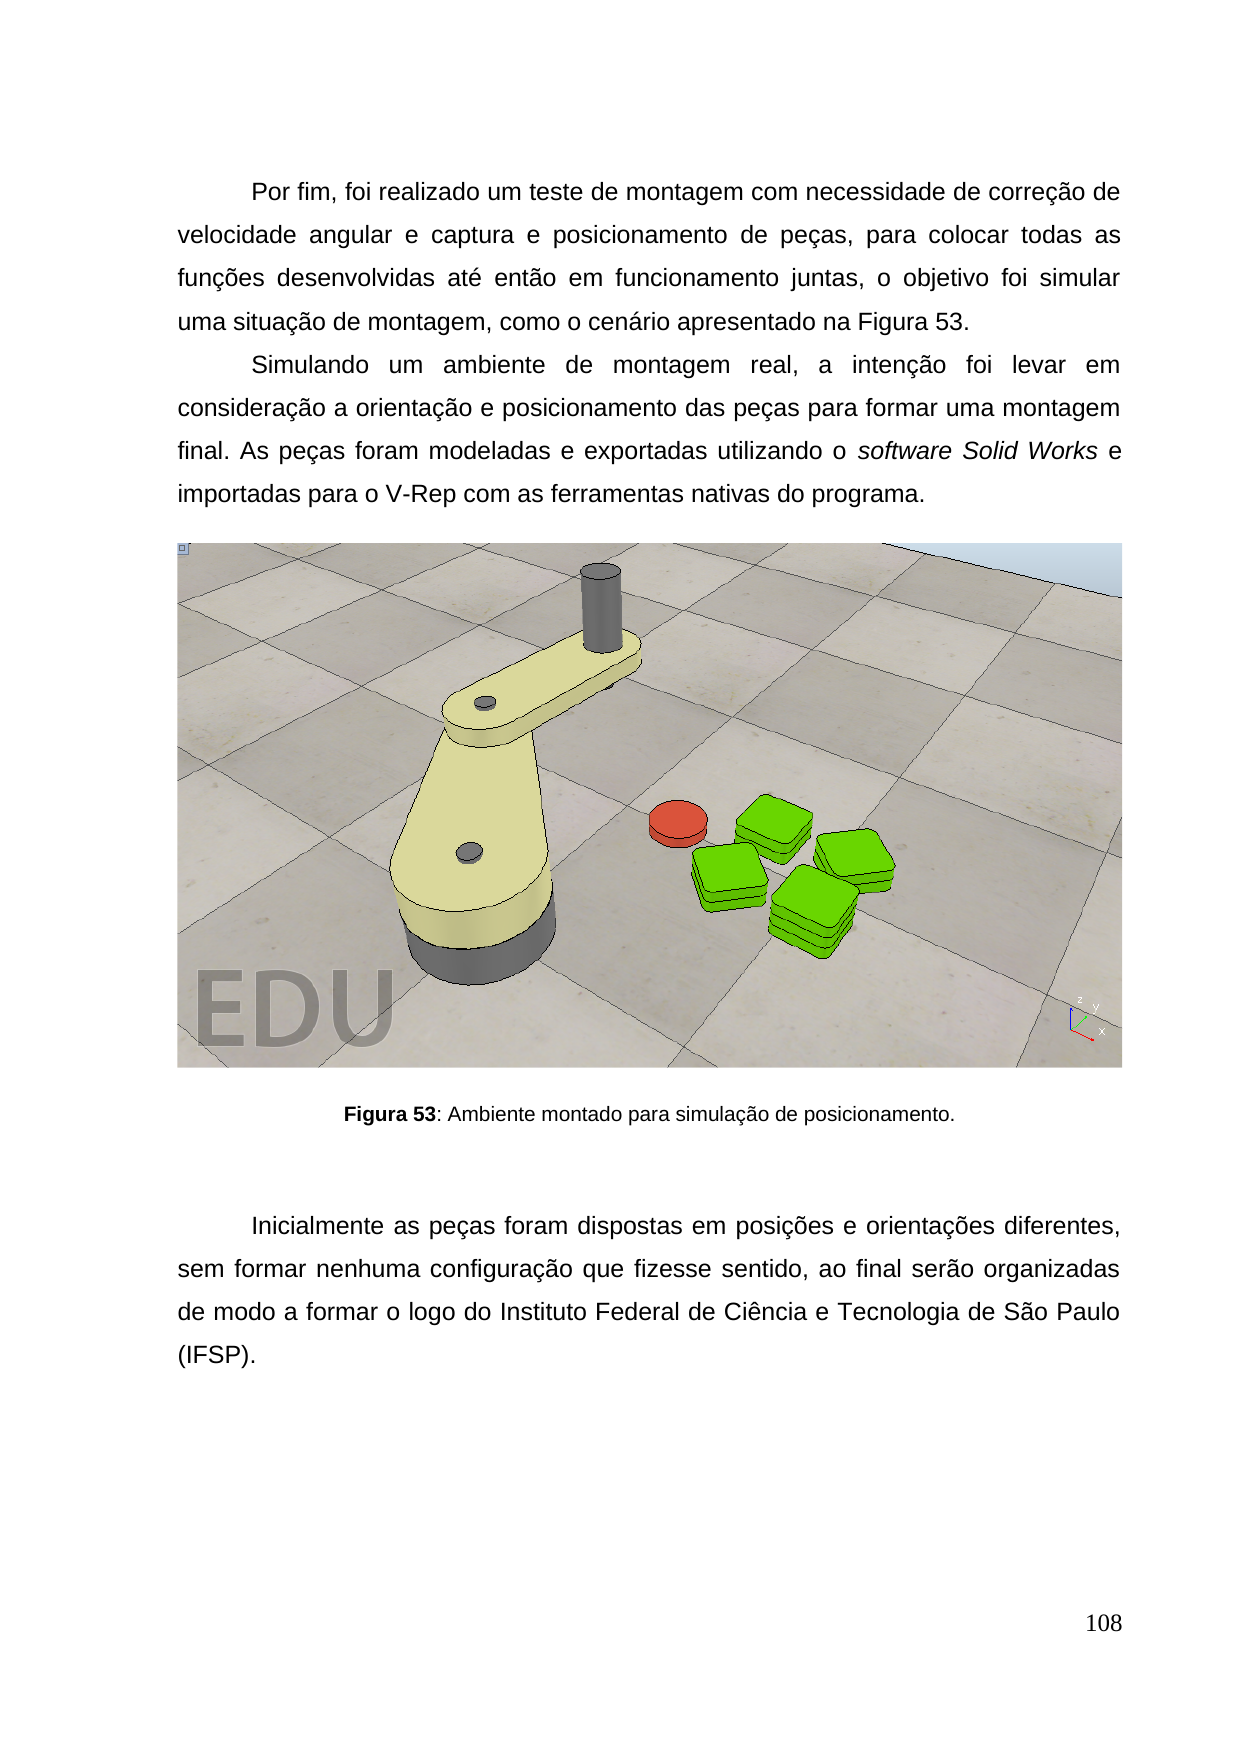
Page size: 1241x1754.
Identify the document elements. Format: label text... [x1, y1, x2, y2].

picture [177, 543, 1123, 1068]
text Inicialmente as peças foram dispostas em posições e orientações diferentes, sem formar nenhuma configuração que fizesse sentido, ao final serão organizadas de modo a formar o logo do Instituto Federal de Ciência e Tecnologia de São Paulo (IFSP). [177, 1211, 1122, 1369]
text Figura 53: Ambiente montado para simulação de posicionamento. [177, 1102, 1122, 1126]
text Simulando um ambiente de montagem real, a intenção foi levar em consideração a orientação e posicionamento das peças para formar uma montagem final. As peças foram modeladas e exportadas utilizando o software Solid Works e importadas para o V-Rep com as ferramentas nativas do programa. [177, 350, 1122, 508]
text Por fim, foi realizado um teste de montagem com necessidade de correção de velocidade angular e captura e posicionamento de peças, para colocar todas as funções desenvolvidas até então em funcionamento juntas, o objetivo foi simular uma situação de montagem, como o cenário apresentado na Figura 53. [177, 177, 1122, 335]
